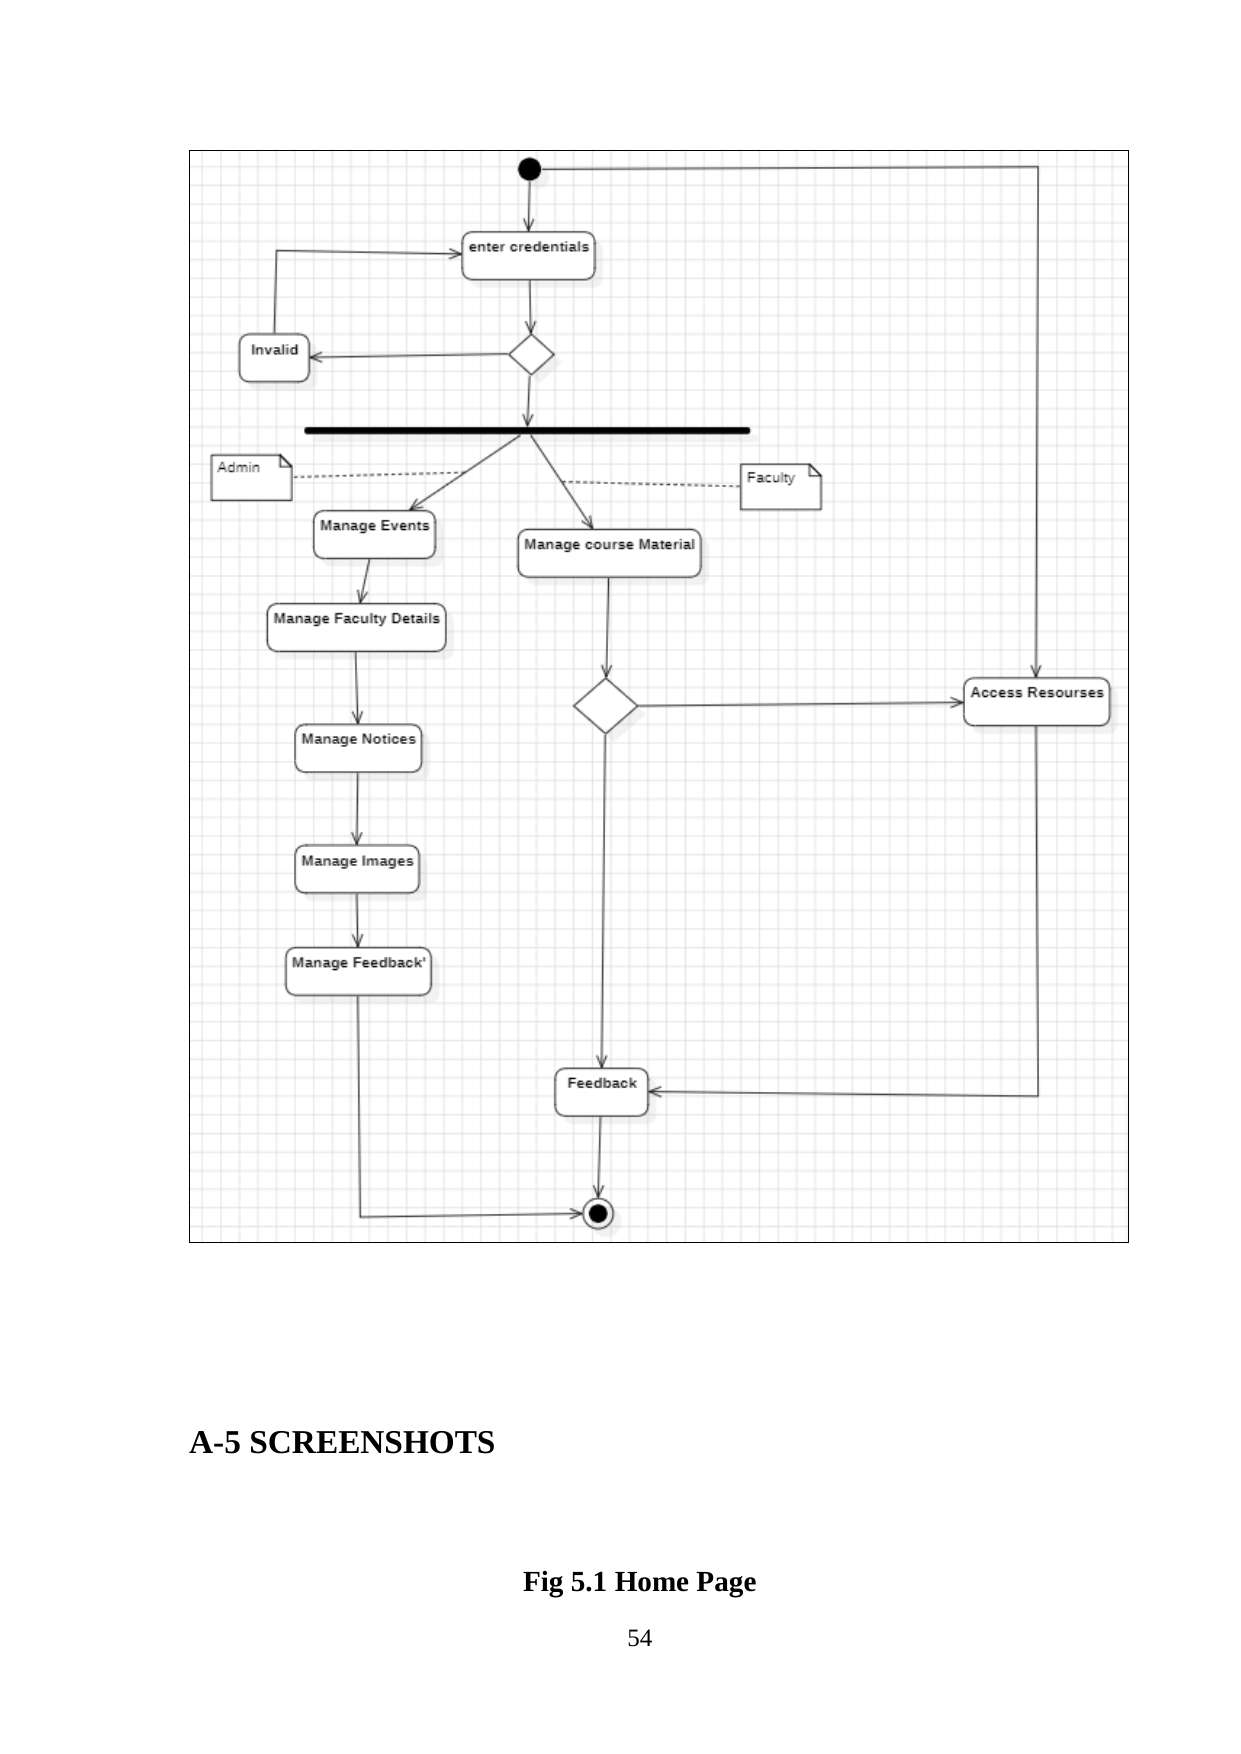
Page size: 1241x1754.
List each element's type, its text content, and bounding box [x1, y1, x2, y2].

text A-5 SCREENSHOTS [189, 1423, 1090, 1461]
text Fig 5.1 Home Page [189, 1564, 1090, 1597]
picture [190, 151, 1128, 1242]
